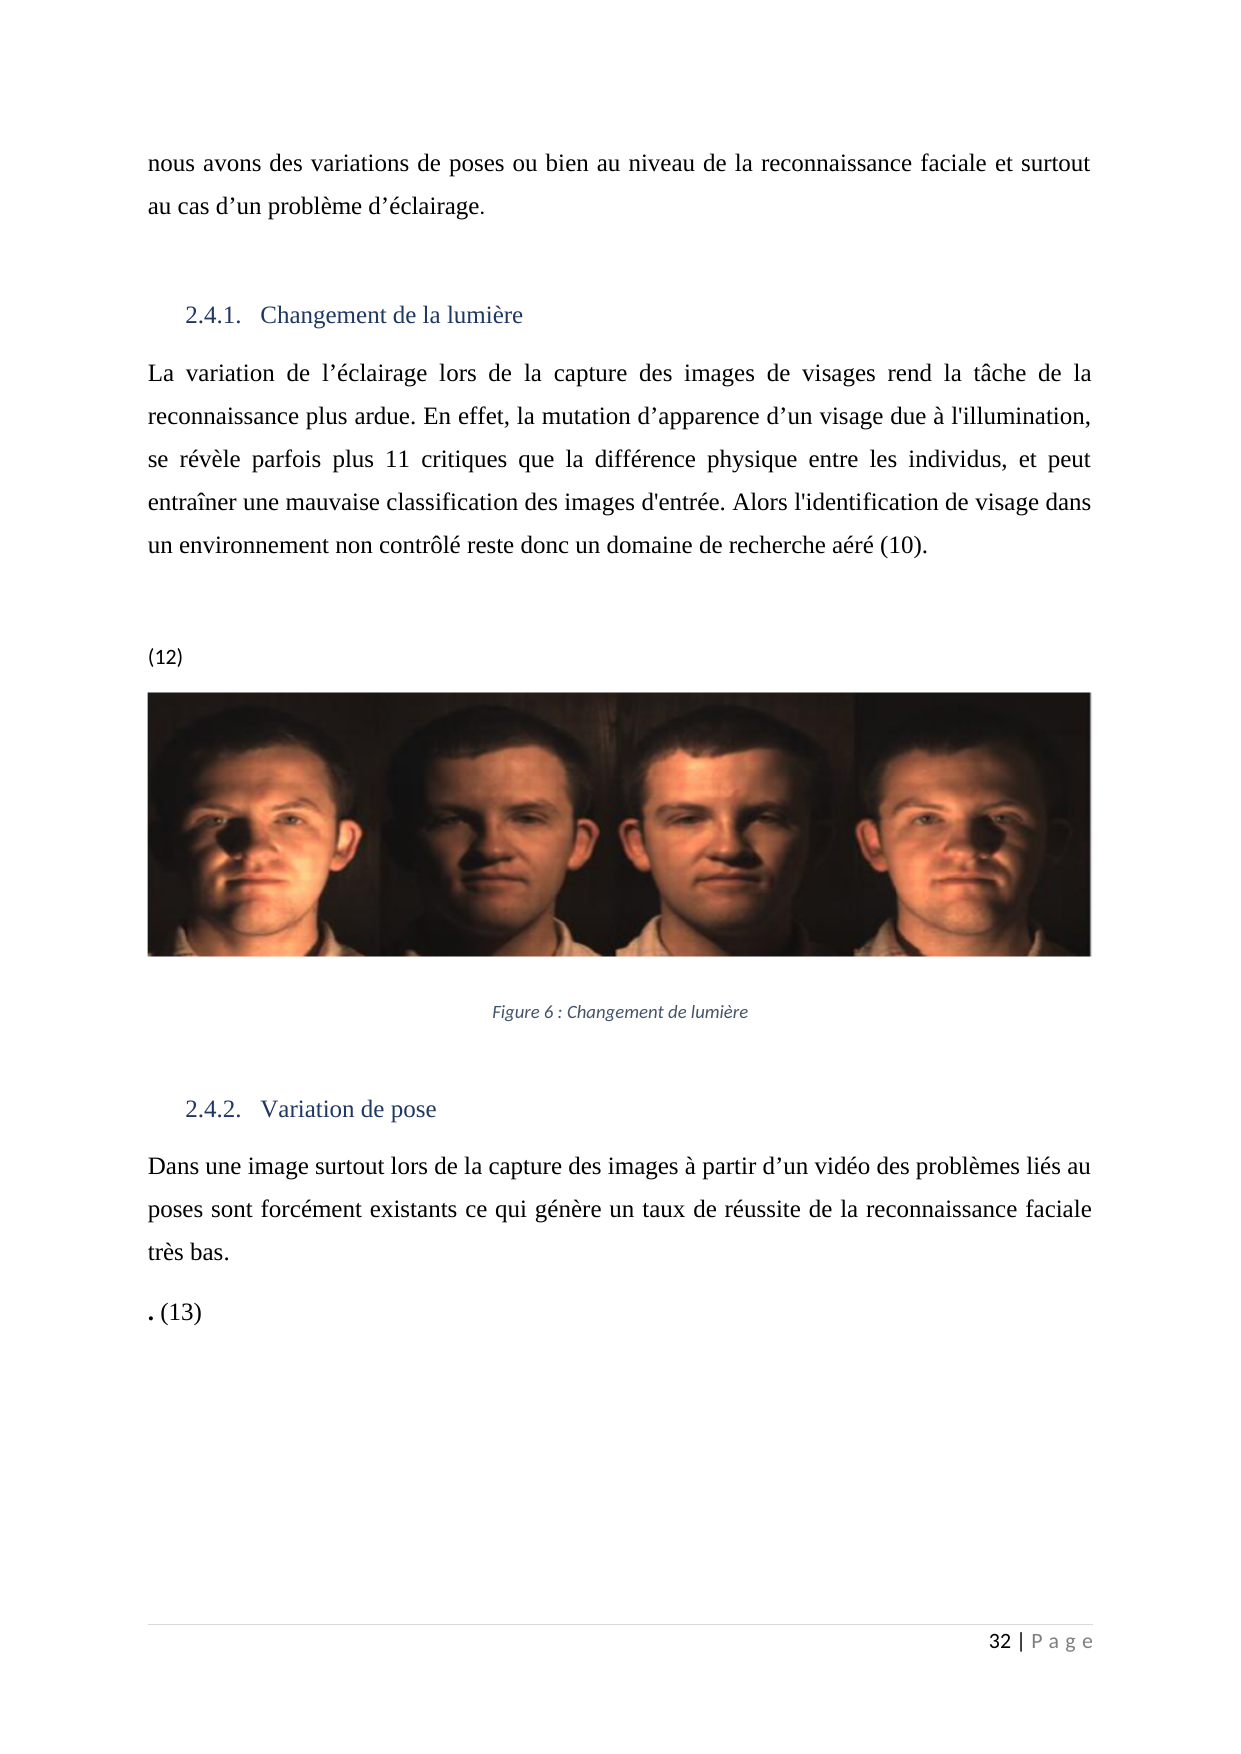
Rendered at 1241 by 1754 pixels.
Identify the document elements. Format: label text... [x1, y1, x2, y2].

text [148, 148, 1093, 219]
text Dans une image surtout lors de la capture des images à partir d’un vidéo des problèmes liés au poses sont forcément existants ce qui génère un taux de réussite de la reconnaissance faciale très bas. [148, 1151, 1093, 1266]
subtitle Changement de la lumière [185, 301, 1093, 329]
text La variation de l’éclairage lors de la capture des images de visages rend la tâche de la reconnaissance plus ardue. En effet, la mutation d’apparence d’un visage due à l'illumination, se révèle parfois plus 11 critiques que la différence physique entre les individus, et peut entraîner une mauvaise classification des images d'entrée. Alors l'identification de visage dans un environnement non contrôlé reste donc un domaine de recherche aéré . [148, 358, 1093, 559]
picture [147, 692, 1093, 957]
text . [148, 1297, 1093, 1326]
text Figure 6 : Changement de lumière [148, 1000, 1093, 1023]
subtitle Variation de pose [185, 1094, 1093, 1122]
